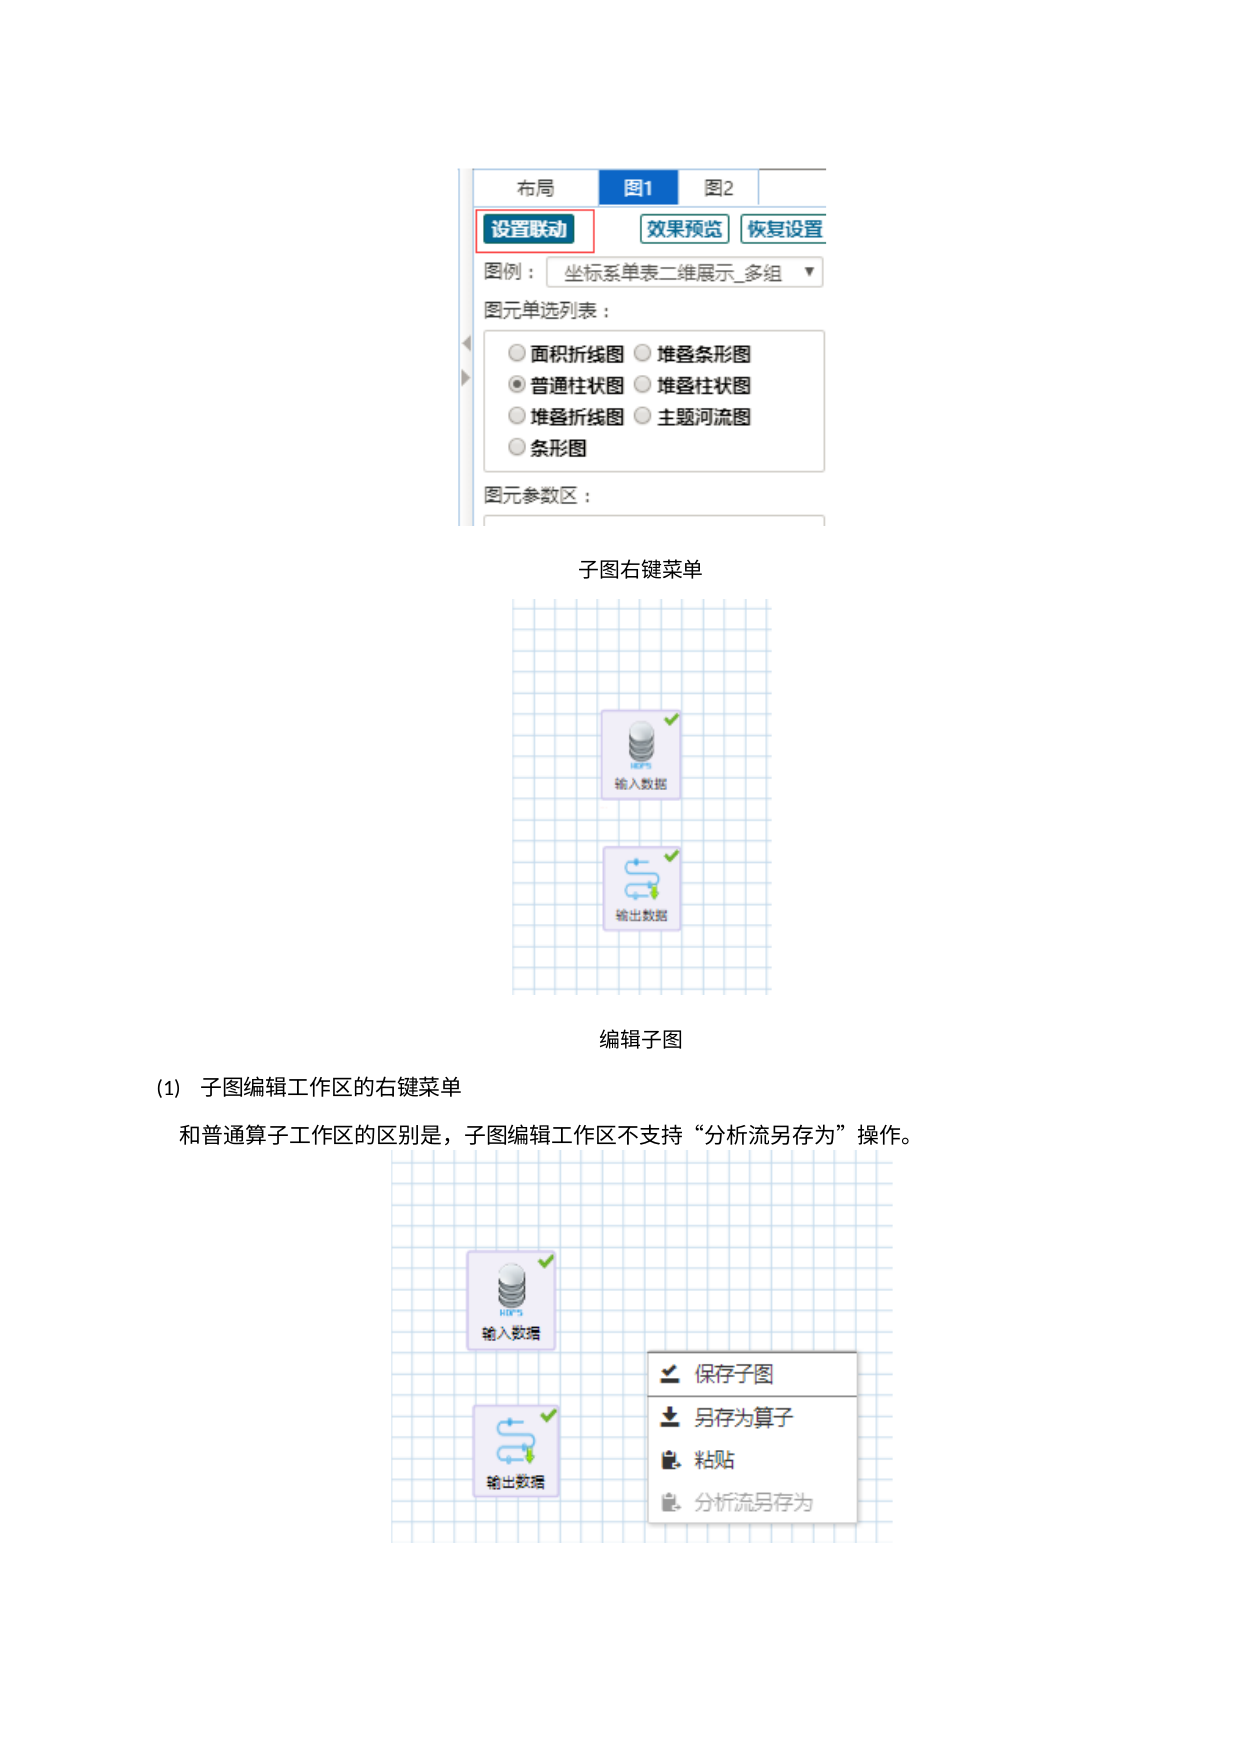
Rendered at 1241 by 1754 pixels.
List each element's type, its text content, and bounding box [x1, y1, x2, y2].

text 和普通算子工作区的区别是，子图编辑工作区不支持“分析流另存为”操作。 [136, 1118, 1128, 1151]
picture [512, 599, 772, 995]
text 编辑子图 [112, 1022, 1128, 1054]
picture [457, 162, 827, 526]
picture [391, 1150, 893, 1543]
list 子图编辑工作区的右键菜单 [156, 1070, 1106, 1102]
text 子图右键菜单 [112, 552, 1128, 584]
